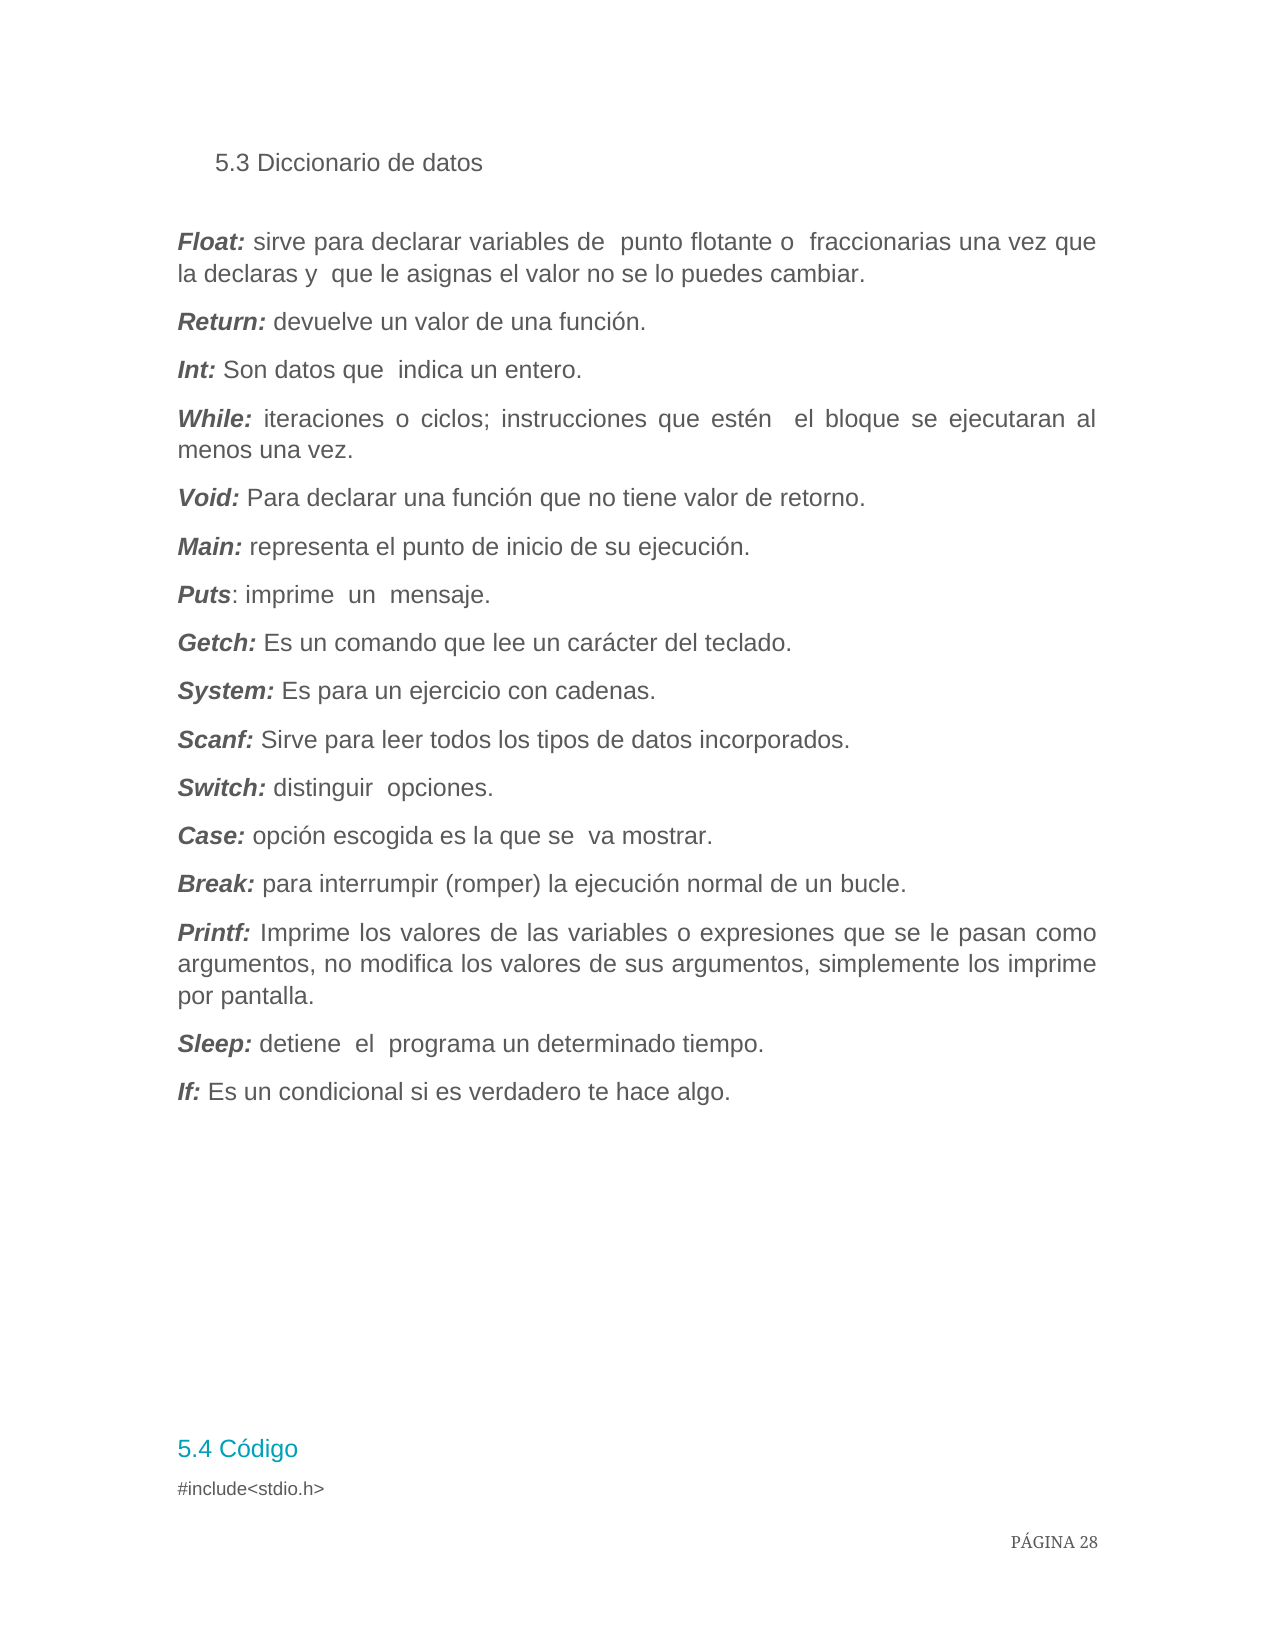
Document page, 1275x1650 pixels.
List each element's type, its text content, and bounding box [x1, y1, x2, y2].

text If: Es un condicional si es verdadero te hace algo. [177, 1077, 1098, 1106]
text Getch: Es un comando que lee un carácter del teclado. [177, 628, 1098, 657]
text Main: representa el punto de inicio de su ejecución. [177, 532, 1098, 560]
text Switch: distinguir opciones. [177, 773, 1098, 802]
subtitle 5.4 Código [177, 1434, 1098, 1463]
text Void: Para declarar una función que no tiene valor de retorno. [177, 483, 1098, 512]
text Puts: imprime un mensaje. [177, 580, 1098, 609]
text Float: sirve para declarar variables de punto flotante o fraccionarias una vez que la declaras y que le asignas el valor no se lo puedes cambiar. [177, 227, 1098, 288]
text Case: opción escogida es la que se va mostrar. [177, 821, 1098, 850]
text Sleep: detiene el programa un determinado tiempo. [177, 1029, 1098, 1058]
text Return: devuelve un valor de una función. [177, 307, 1098, 336]
text Printf: Imprime los valores de las variables o expresiones que se le pasan como argumentos, no modifica los valores de sus argumentos, simplemente los imprime por pantalla. [177, 917, 1098, 1009]
text While: iteraciones o ciclos; instrucciones que estén el bloque se ejecutaran al menos una vez. [177, 404, 1098, 464]
text Scanf: Sirve para leer todos los tipos de datos incorporados. [177, 724, 1098, 753]
text Break: para interrumpir (romper) la ejecución normal de un bucle. [177, 869, 1098, 898]
text #include<stdio.h> [177, 1478, 1098, 1499]
text System: Es para un ejercicio con cadenas. [177, 676, 1098, 705]
text Int: Son datos que indica un entero. [177, 355, 1098, 384]
list Diccionario de datos [215, 148, 1098, 176]
